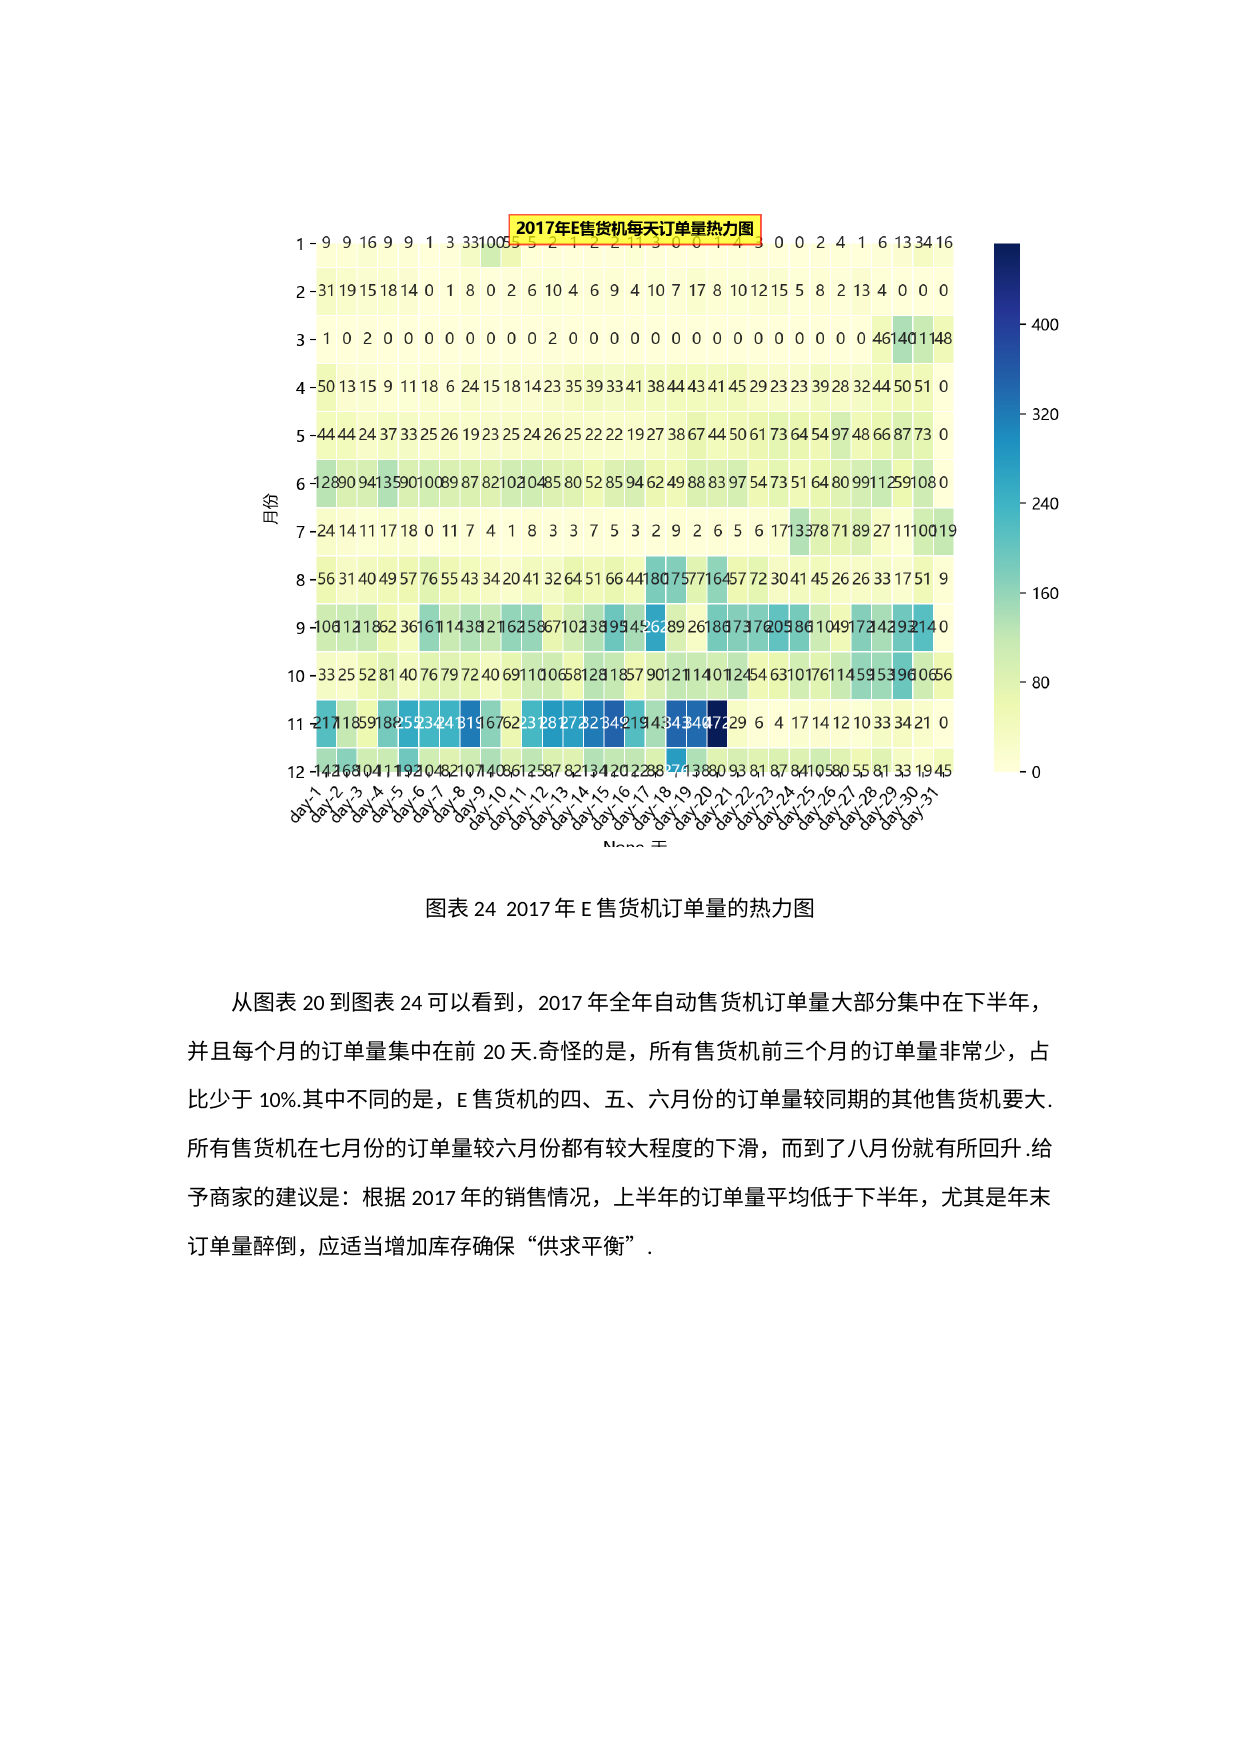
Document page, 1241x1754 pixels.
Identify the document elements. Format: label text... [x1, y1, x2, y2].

picture [187, 162, 1215, 847]
text 从图表20到图表24可以看到，2017年全年自动售货机订单量大部分集中在下半年，并且每个月的订单量集中在前20天.奇怪的是，所有售货机前三个月的订单量非常少，占比少于10%.其中不同的是，E售货机的四、五、六月份的订单量较同期的其他售货机要大.所有售货机在七月份的订单量较六月份都有较大程度的下滑，而到了八月份就有所回升.给予商家的建议是：根据2017年的销售情况，上半年的订单量平均低于下半年，尤其是年末订单量醉倒，应适当增加库存确保“供求平衡”. [187, 984, 1053, 1261]
text 图表24 2017年E售货机订单量的热力图 [187, 890, 1053, 923]
